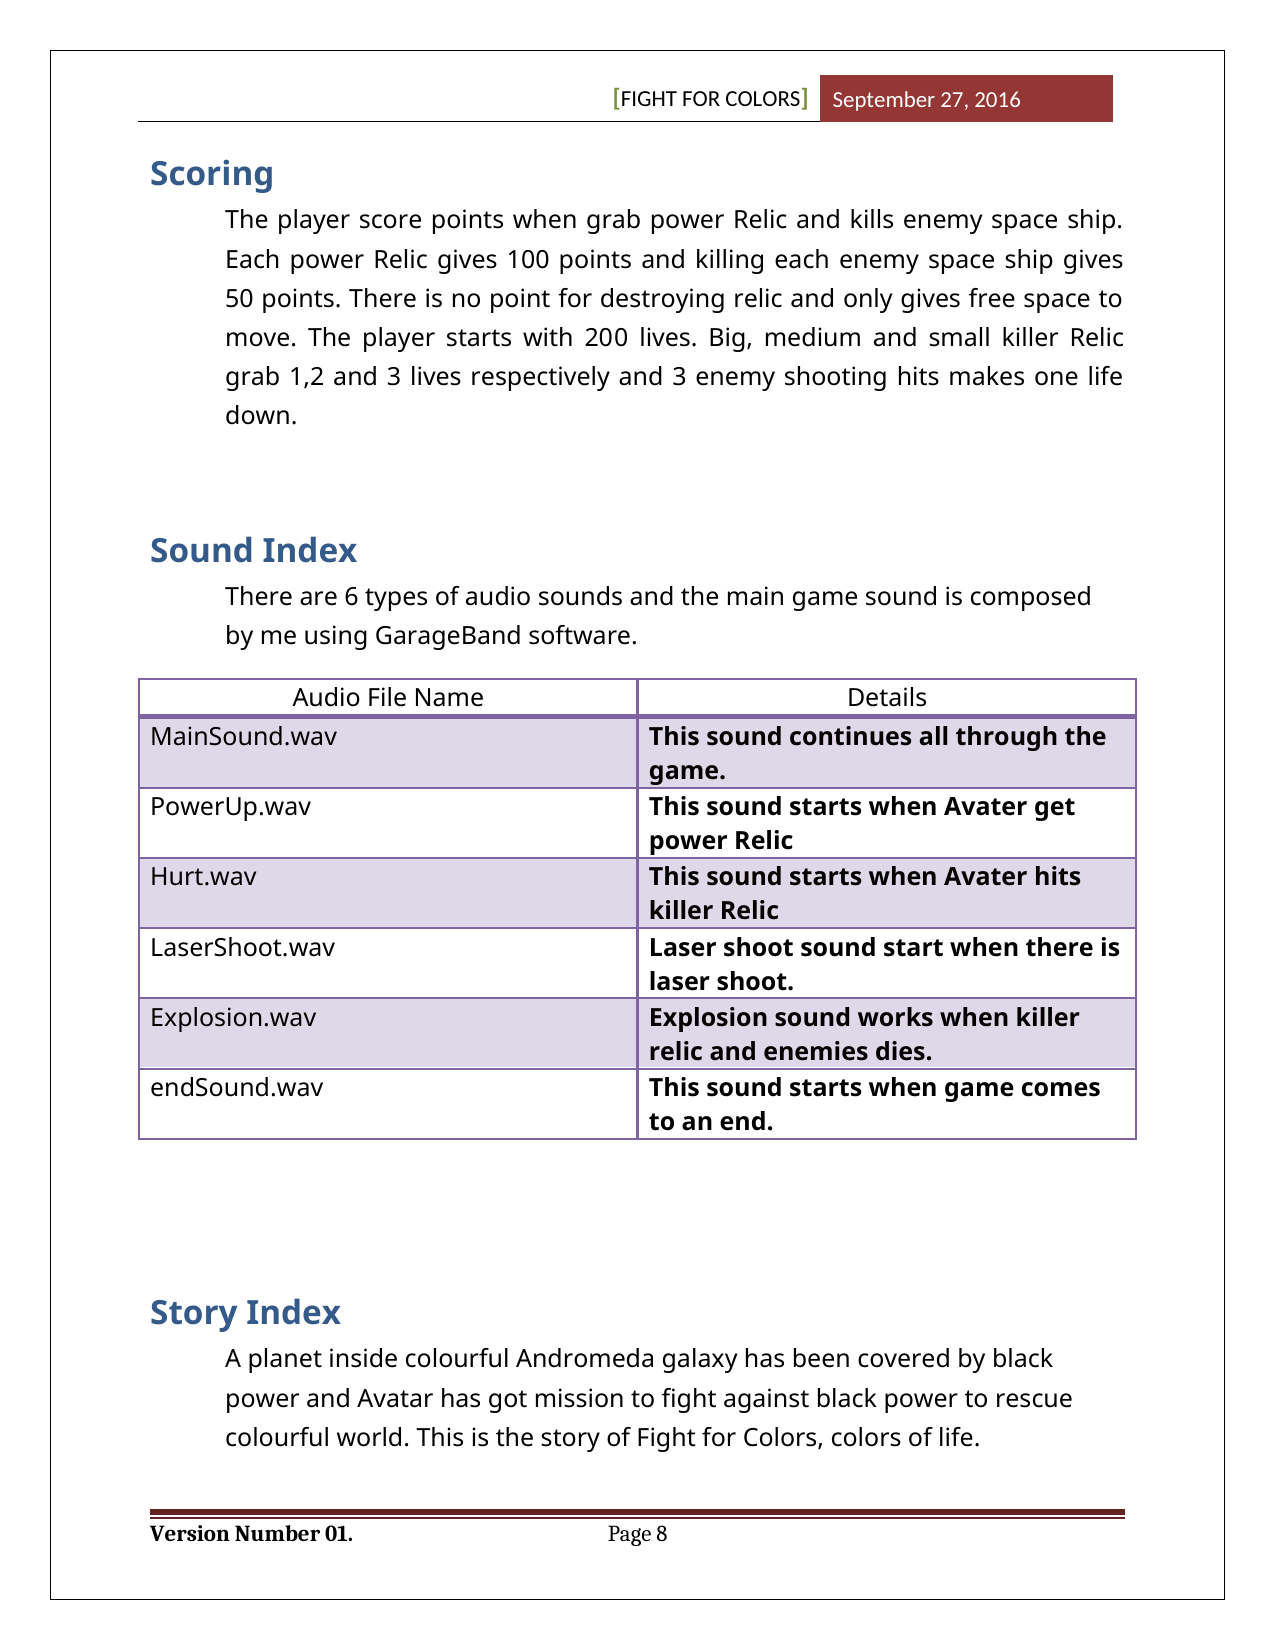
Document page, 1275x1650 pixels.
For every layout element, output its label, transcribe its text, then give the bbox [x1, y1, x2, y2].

table_cell Laser shoot sound start when there is laser shoot. [639, 929, 1135, 997]
table_cell This sound starts when Avater hits killer Relic [639, 859, 1135, 927]
table_cell MainSound.wav [140, 719, 636, 787]
table_header Details [639, 680, 1135, 714]
subtitle Sound Index [150, 526, 1125, 572]
subtitle Scoring [150, 150, 1125, 195]
table_cell Explosion.wav [140, 999, 636, 1067]
table_cell Hurt.wav [140, 859, 636, 927]
table_cell PowerUp.wav [140, 789, 636, 857]
list There are 6 types of audio sounds and the main game sound is composed by me using GarageBand software. [225, 578, 1125, 652]
table_cell This sound starts when game comes to an end. [639, 1070, 1135, 1138]
table_cell This sound continues all through the game. [639, 719, 1135, 787]
table_cell This sound starts when Avater get power Relic [639, 789, 1135, 857]
table_cell LaserShoot.wav [140, 929, 636, 997]
list A planet inside colourful Andromeda galaxy has been covered by black power and Avatar has got mission to fight against black power to rescue colourful world. This is the story of Fight for Colors, colors of life. [225, 1341, 1125, 1453]
table_cell endSound.wav [140, 1070, 636, 1138]
table_cell Explosion sound works when killer relic and enemies dies. [639, 999, 1135, 1067]
table_header Audio File Name [140, 680, 636, 714]
subtitle Story Index [150, 1289, 1125, 1334]
list The player score points when grab power Relic and kills enemy space ship. Each power Relic gives 100 points and killing each enemy space ship gives 50 points. There is no point for destroying relic and only gives free space to move. The player starts with 200 lives. Big, medium and small killer Relic grab 1,2 and 3 lives respectively and 3 enemy shooting hits makes one life down. [225, 202, 1125, 432]
